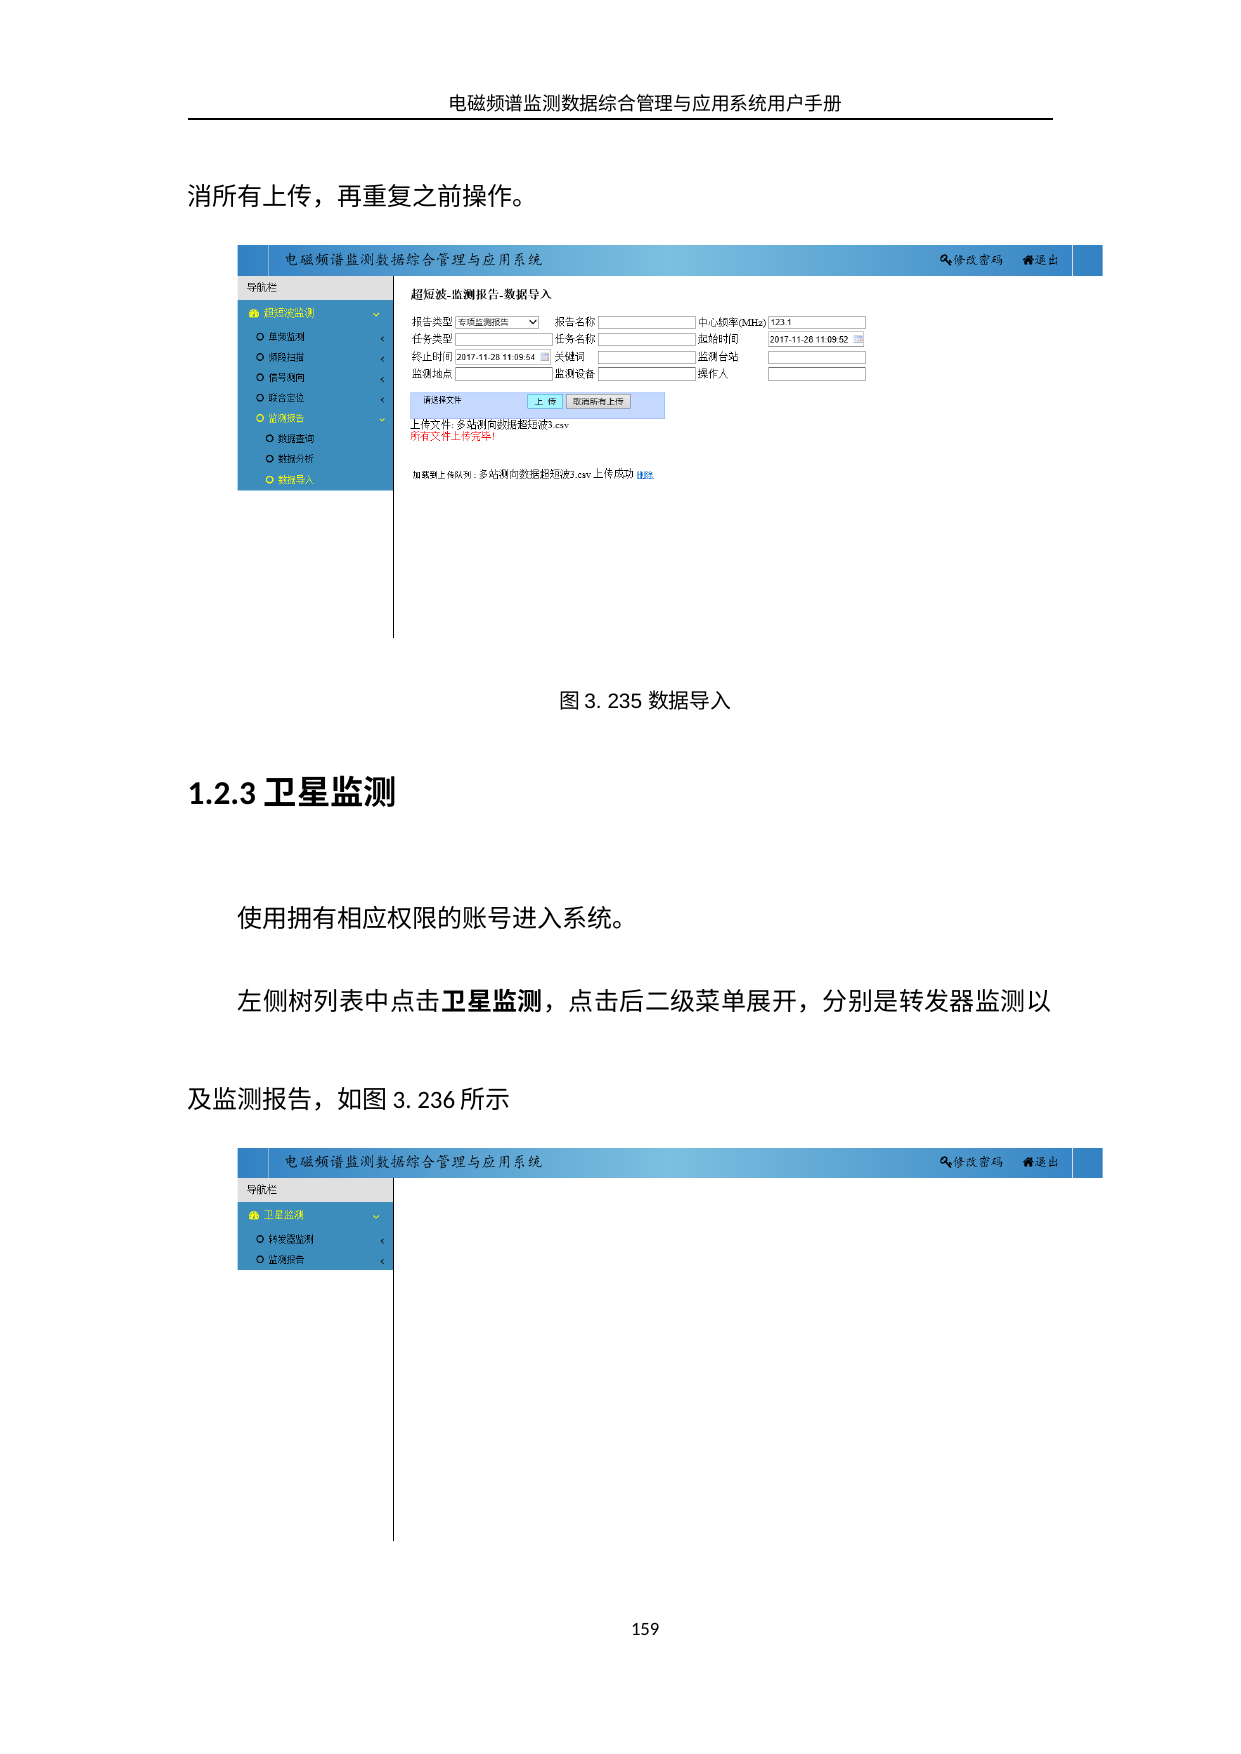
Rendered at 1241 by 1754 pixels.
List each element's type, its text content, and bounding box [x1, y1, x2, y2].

text 左侧树列表中点击卫星监测，点击后二级菜单展开，分别是转发器监测以及监测报告，如图3. 236所示 [187, 967, 1053, 1130]
text 图3. 235 数据导入 [187, 683, 1053, 715]
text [187, 162, 1053, 227]
picture [237, 245, 1103, 638]
text 使用拥有相应权限的账号进入系统。 [187, 884, 1053, 949]
picture [237, 1148, 1103, 1541]
subtitle 1.2.3 卫星监测 [187, 757, 1053, 822]
